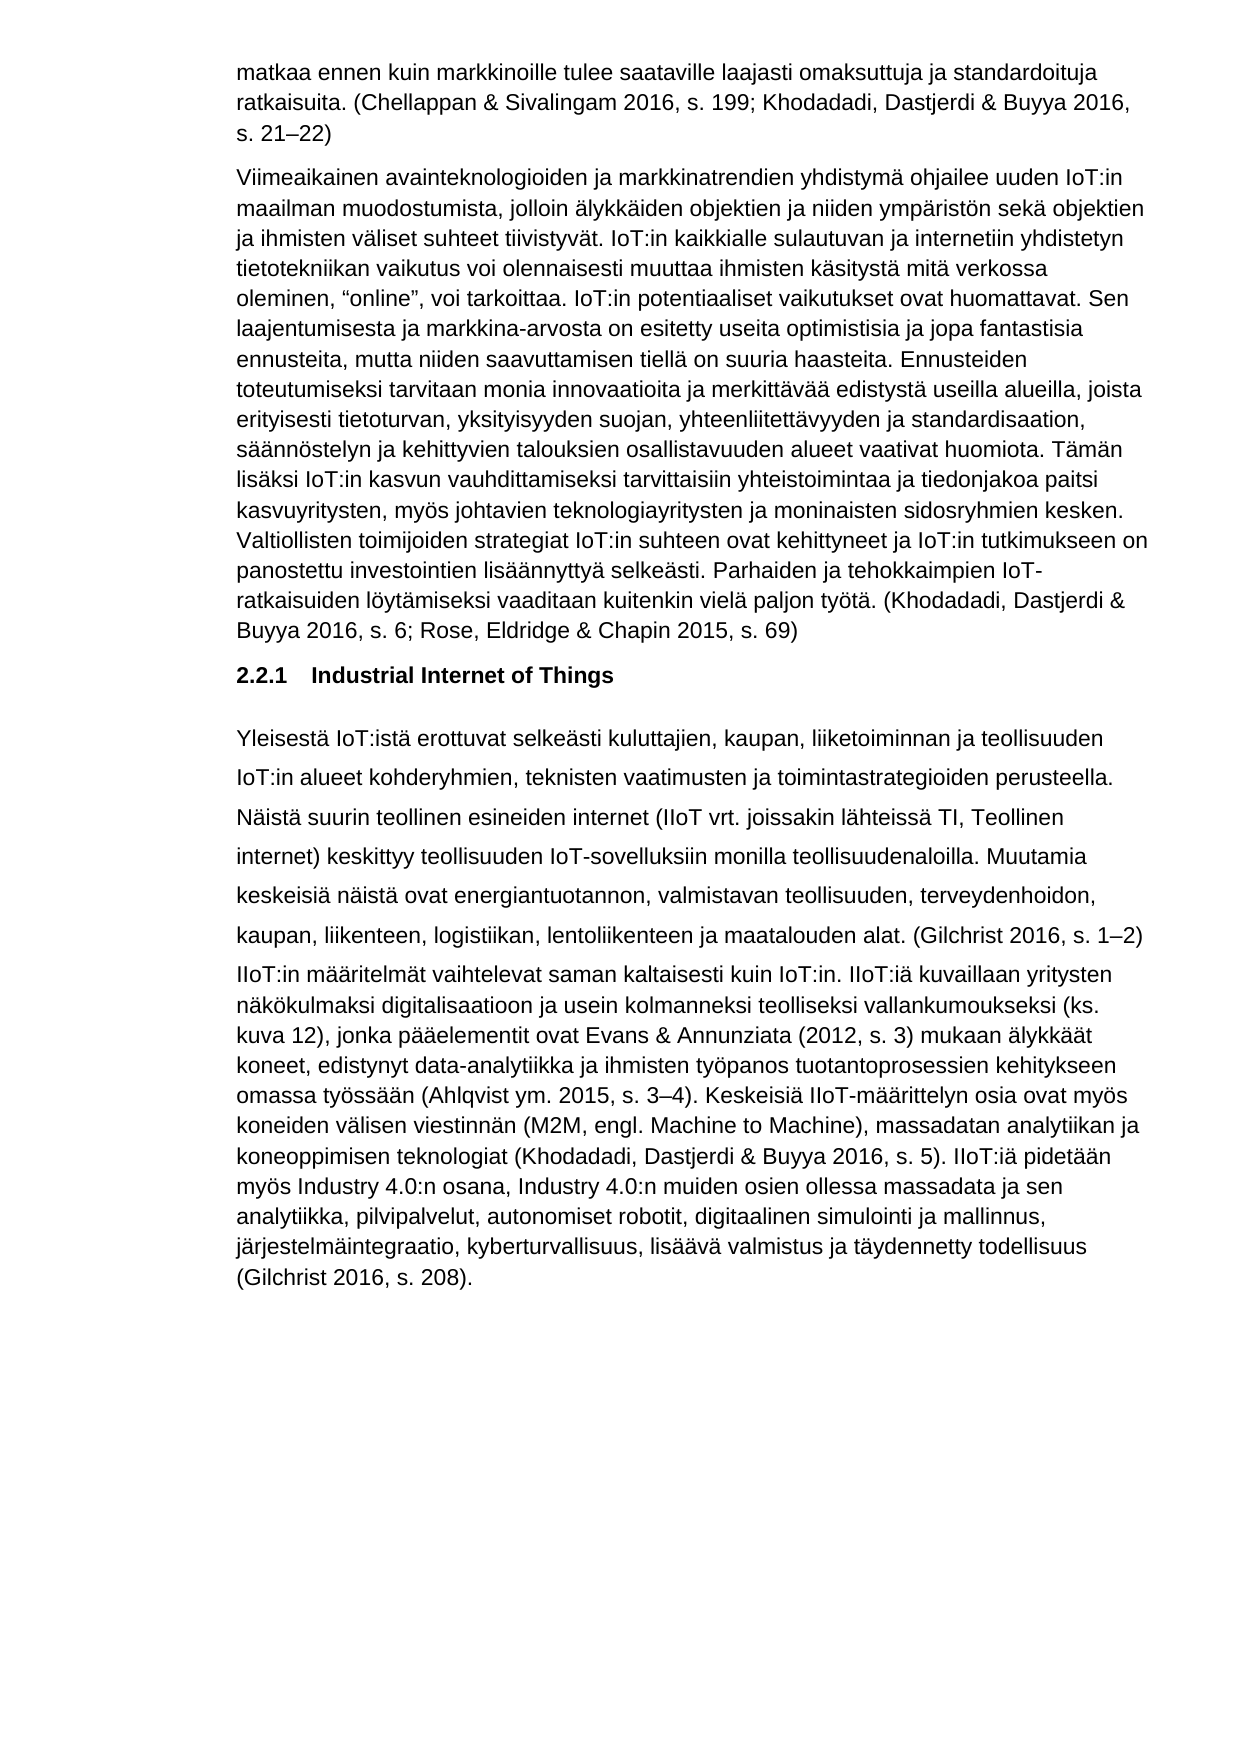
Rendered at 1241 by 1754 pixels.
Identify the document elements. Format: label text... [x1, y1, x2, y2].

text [236, 59, 1152, 146]
text IIoT:in määritelmät vaihtelevat saman kaltaisesti kuin IoT:in. IIoT:iä kuvaillaan yritysten näkökulmaksi digitalisaatioon ja usein kolmanneksi teolliseksi vallankumoukseksi (ks. kuva 12), jonka pääelementit ovat Evans & Annunziata (2012, s. 3) mukaan älykkäät koneet, edistynyt data-analytiikka ja ihmisten työpanos tuotantoprosessien kehitykseen omassa työssään (Ahlqvist ym. 2015, s. 3–4). Keskeisiä IIoT-määrittelyn osia ovat myös koneiden välisen viestinnän (M2M, engl. Machine to Machine), massadatan analytiikan ja koneoppimisen teknologiat (Khodadadi, Dastjerdi & Buyya 2016, s. 5). IIoT:iä pidetään myös Industry 4.0:n osana, Industry 4.0:n muiden osien ollessa massadata ja sen analytiikka, pilvipalvelut, autonomiset robotit, digitaalinen simulointi ja mallinnus, järjestelmäintegraatio, kyberturvallisuus, lisäävä valmistus ja täydennetty todellisuus (Gilchrist 2016, s. 208). [236, 961, 1152, 1290]
text Viimeaikainen avainteknologioiden ja markkinatrendien yhdistymä ohjailee uuden IoT:in maailman muodostumista, jolloin älykkäiden objektien ja niiden ympäristön sekä objektien ja ihmisten väliset suhteet tiivistyvät. IoT:in kaikkialle sulautuvan ja internetiin yhdistetyn tietotekniikan vaikutus voi olennaisesti muuttaa ihmisten käsitystä mitä verkossa oleminen, “online”, voi tarkoittaa. IoT:in potentiaaliset vaikutukset ovat huomattavat. Sen laajentumisesta ja markkina-arvosta on esitetty useita optimistisia ja jopa fantastisia ennusteita, mutta niiden saavuttamisen tiellä on suuria haasteita. Ennusteiden toteutumiseksi tarvitaan monia innovaatioita ja merkittävää edistystä useilla alueilla, joista erityisesti tietoturvan, yksityisyyden suojan, yhteenliitettävyyden ja standardisaation, säännöstelyn ja kehittyvien talouksien osallistavuuden alueet vaativat huomiota. Tämän lisäksi IoT:in kasvun vauhdittamiseksi tarvittaisiin yhteistoimintaa ja tiedonjakoa paitsi kasvuyritysten, myös johtavien teknologiayritysten ja moninaisten sidosryhmien kesken. Valtiollisten toimijoiden strategiat IoT:in suhteen ovat kehittyneet ja IoT:in tutkimukseen on panostettu investointien lisäännyttyä selkeästi. Parhaiden ja tehokkaimpien IoT-ratkaisuiden löytämiseksi vaaditaan kuitenkin vielä paljon työtä. (Khodadadi, Dastjerdi & Buyya 2016, s. 6; Rose, Eldridge & Chapin 2015, s. 69) [236, 164, 1152, 644]
subtitle Industrial Internet of Things [236, 662, 1152, 688]
